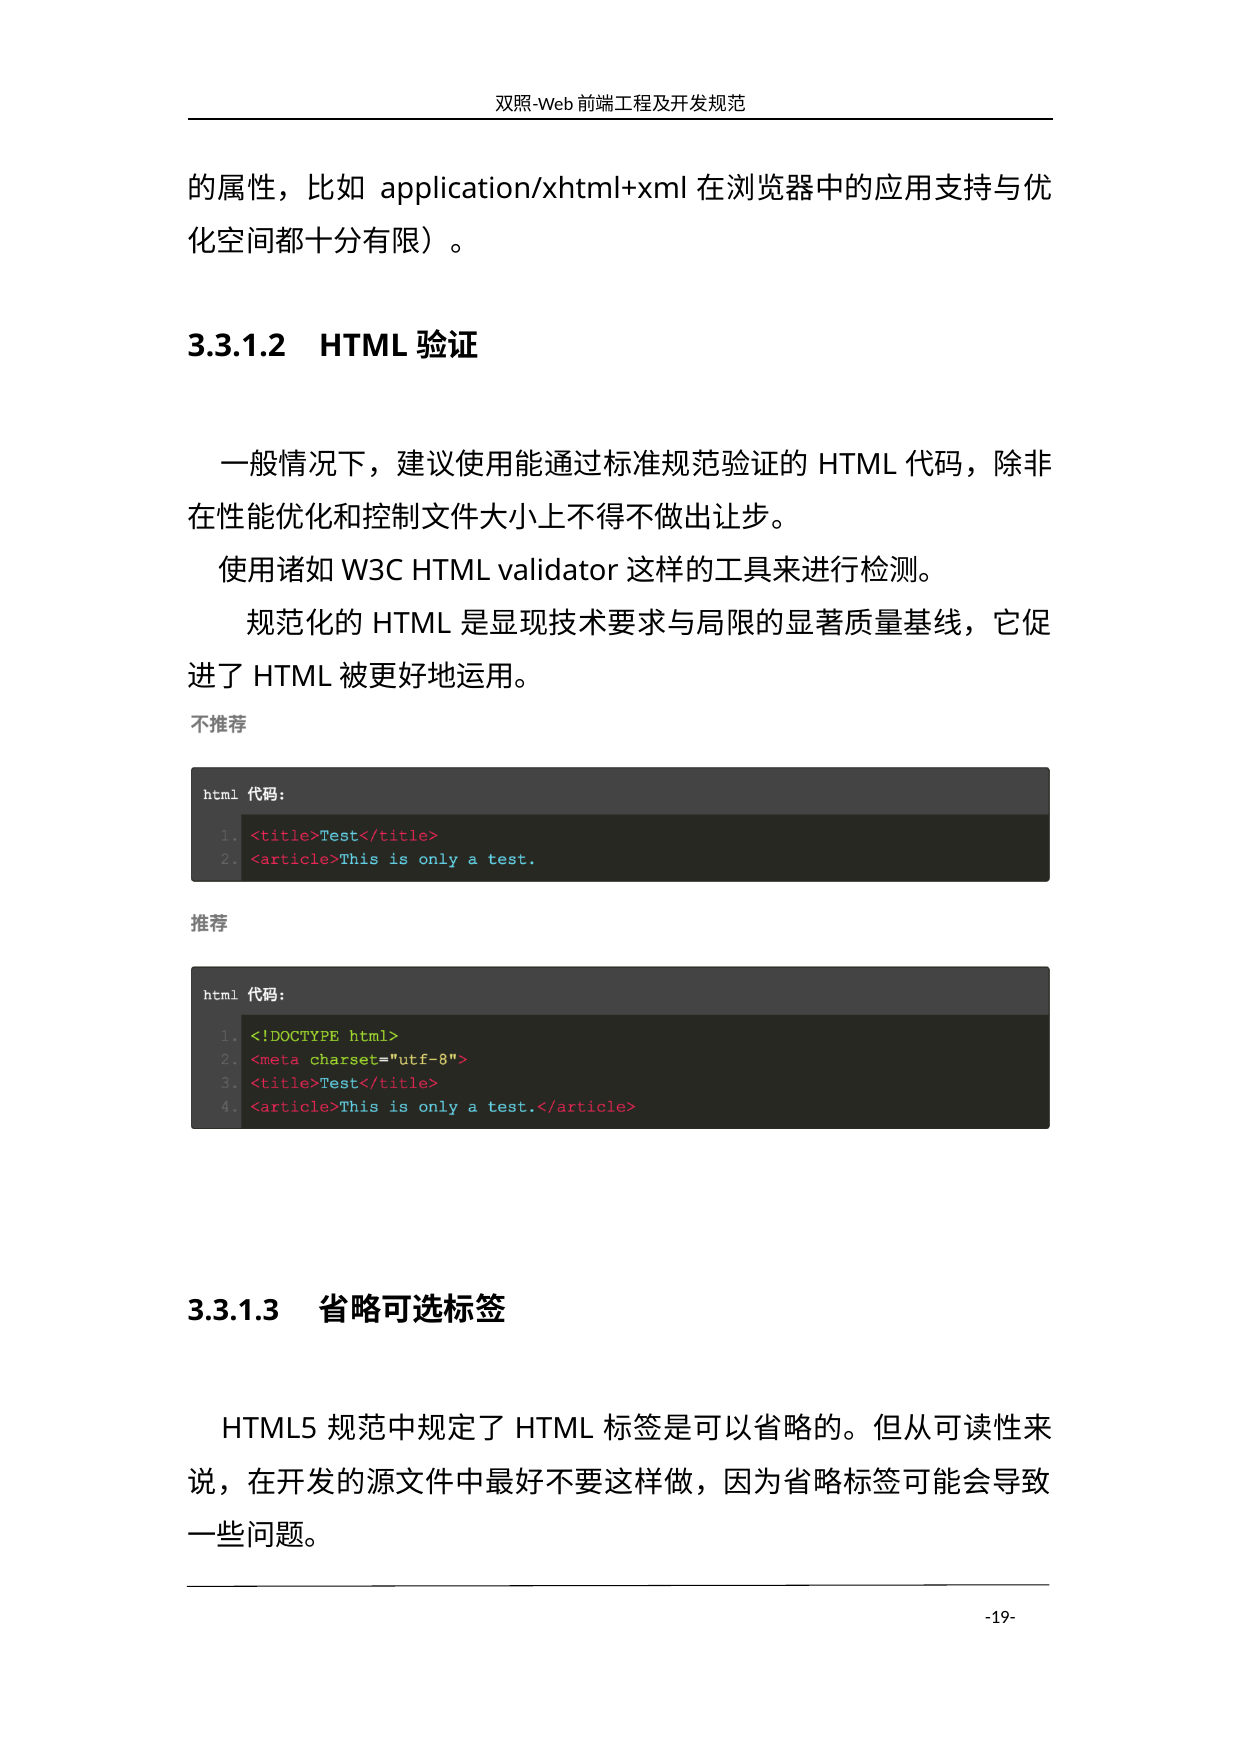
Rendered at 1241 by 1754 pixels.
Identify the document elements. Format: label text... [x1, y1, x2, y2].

picture [187, 706, 1053, 1133]
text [187, 165, 1053, 260]
text HTML5 规范中规定了 HTML 标签是可以省略的。但从可读性来说，在开发的源文件中最好不要这样做，因为省略标签可能会导致一些问题。 [187, 1405, 1053, 1554]
text 规范化的 HTML 是显现技术要求与局限的显著质量基线，它促进了 HTML 被更好地运用。 [187, 600, 1053, 695]
text 一般情况下，建议使用能通过标准规范验证的 HTML 代码，除非在性能优化和控制文件大小上不得不做出让步。 [187, 441, 1053, 536]
subtitle HTML 验证 [187, 300, 1053, 385]
text 使用诸如 W3C HTML validator 这样的工具来进行检测。 [187, 547, 1053, 589]
subtitle 省略可选标签 [187, 1264, 1053, 1349]
